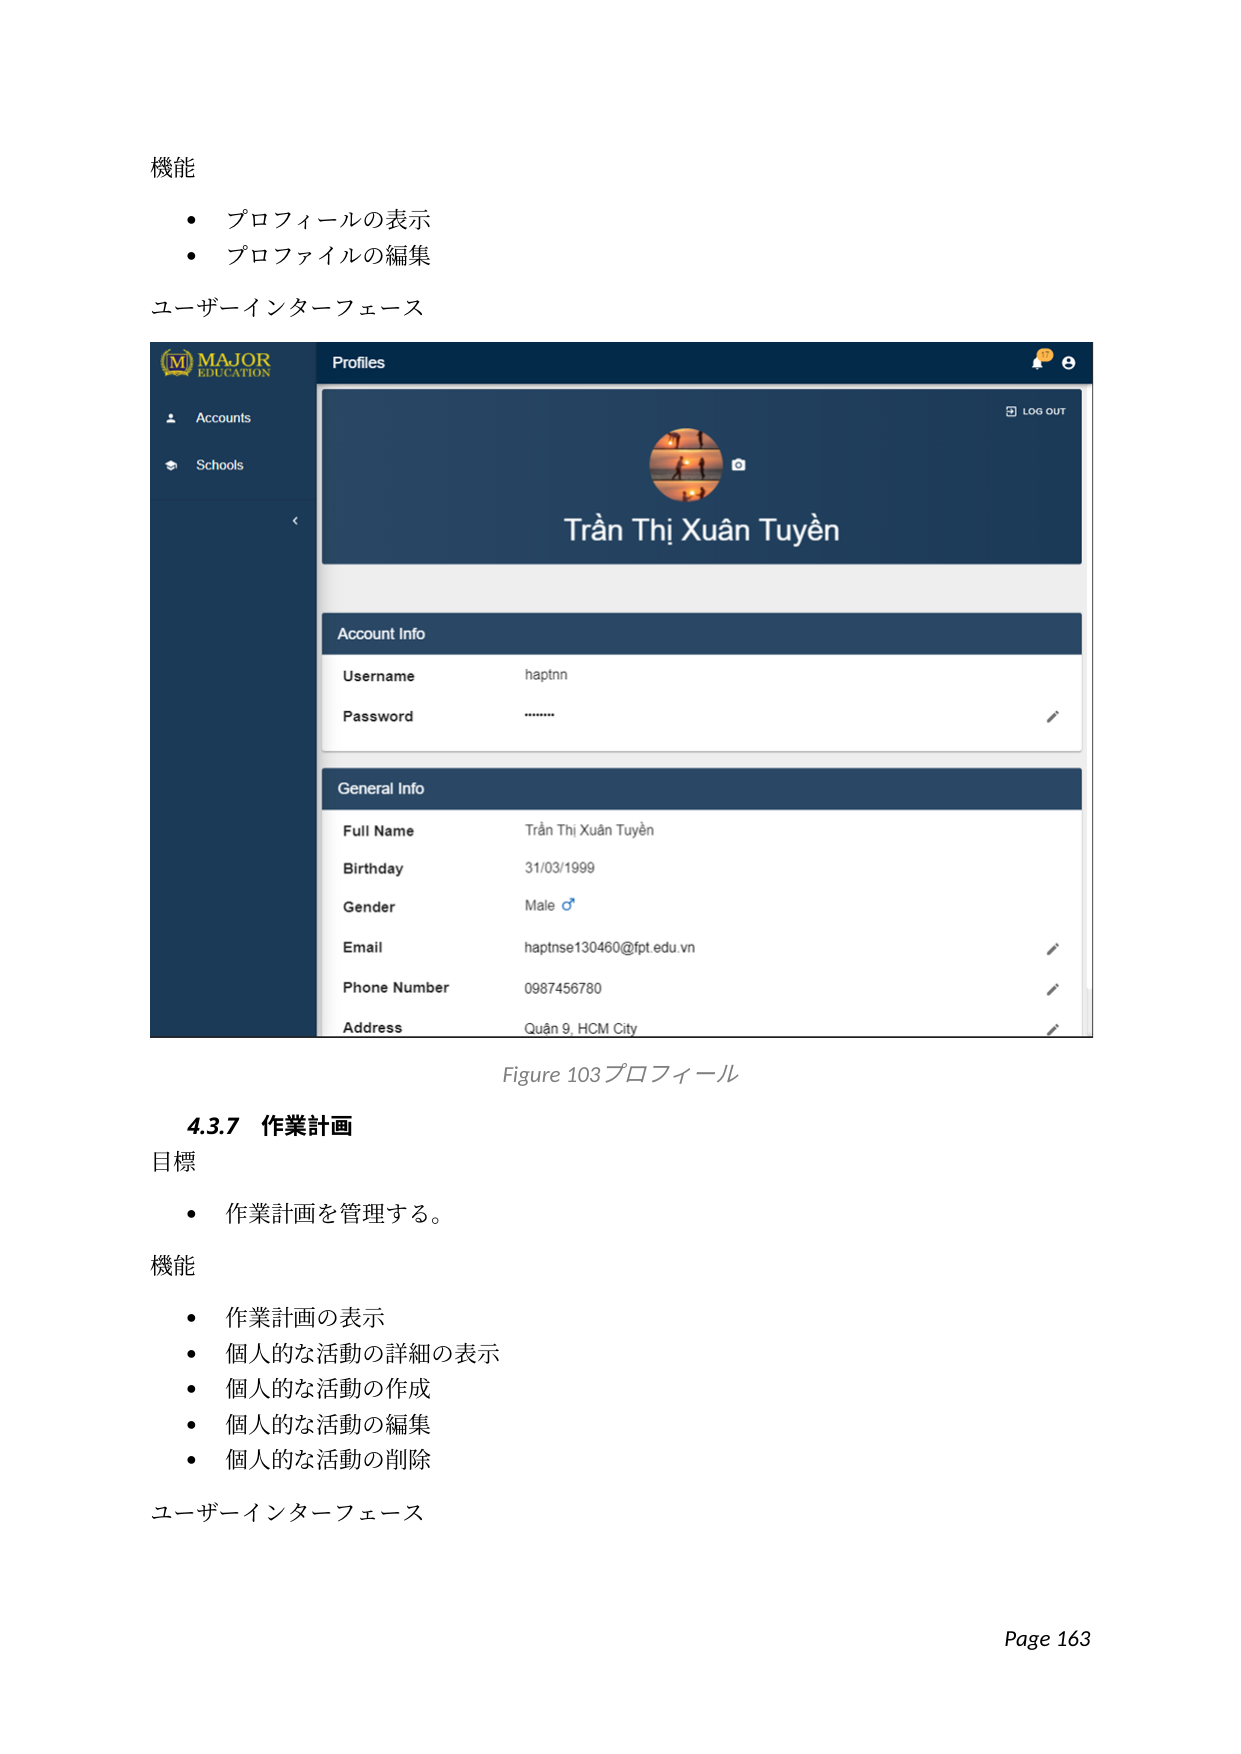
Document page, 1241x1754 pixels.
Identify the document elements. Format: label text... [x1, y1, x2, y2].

list 個人的な活動の作成 [187, 1371, 1093, 1404]
list 作業計画の表示 [187, 1300, 1093, 1333]
subtitle 4.3.7 作業計画 [187, 1110, 1093, 1141]
text 機能 [150, 150, 1093, 183]
text ユーザーインターフェース [150, 290, 1093, 323]
picture [150, 342, 1094, 1038]
list プロファイルの編集 [187, 238, 1093, 271]
list 個人的な活動の詳細の表示 [187, 1336, 1093, 1369]
text 目標 [150, 1144, 1093, 1177]
list 個人的な活動の削除 [187, 1442, 1093, 1475]
text ユーザーインターフェース [150, 1495, 1093, 1528]
list 作業計画を管理する。 [187, 1196, 1093, 1229]
text 機能 [150, 1248, 1093, 1281]
list プロフィールの表示 [187, 202, 1093, 235]
list 個人的な活動の編集 [187, 1407, 1093, 1440]
